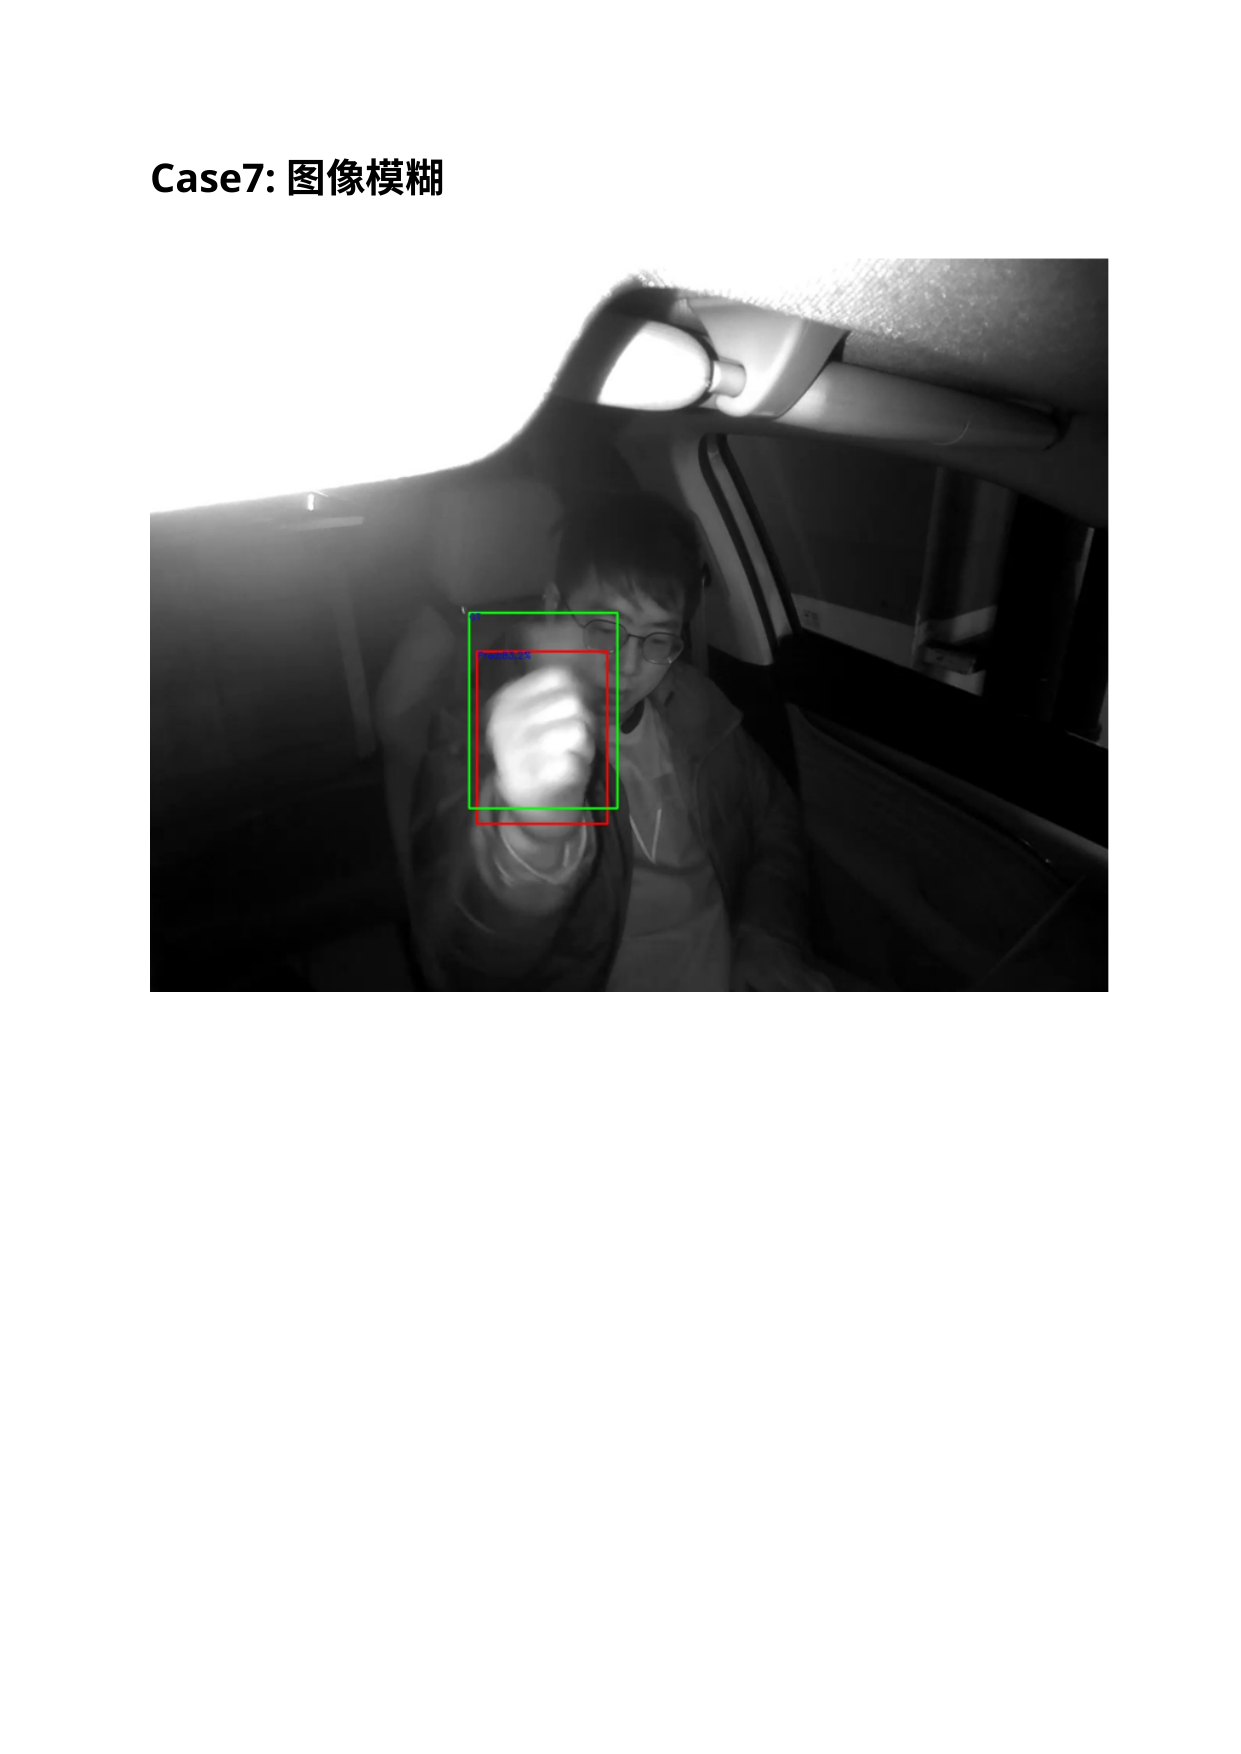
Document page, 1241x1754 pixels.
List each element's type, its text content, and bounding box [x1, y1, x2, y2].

picture [150, 256, 1109, 992]
subtitle Case7: 图像模糊 [150, 150, 1090, 204]
